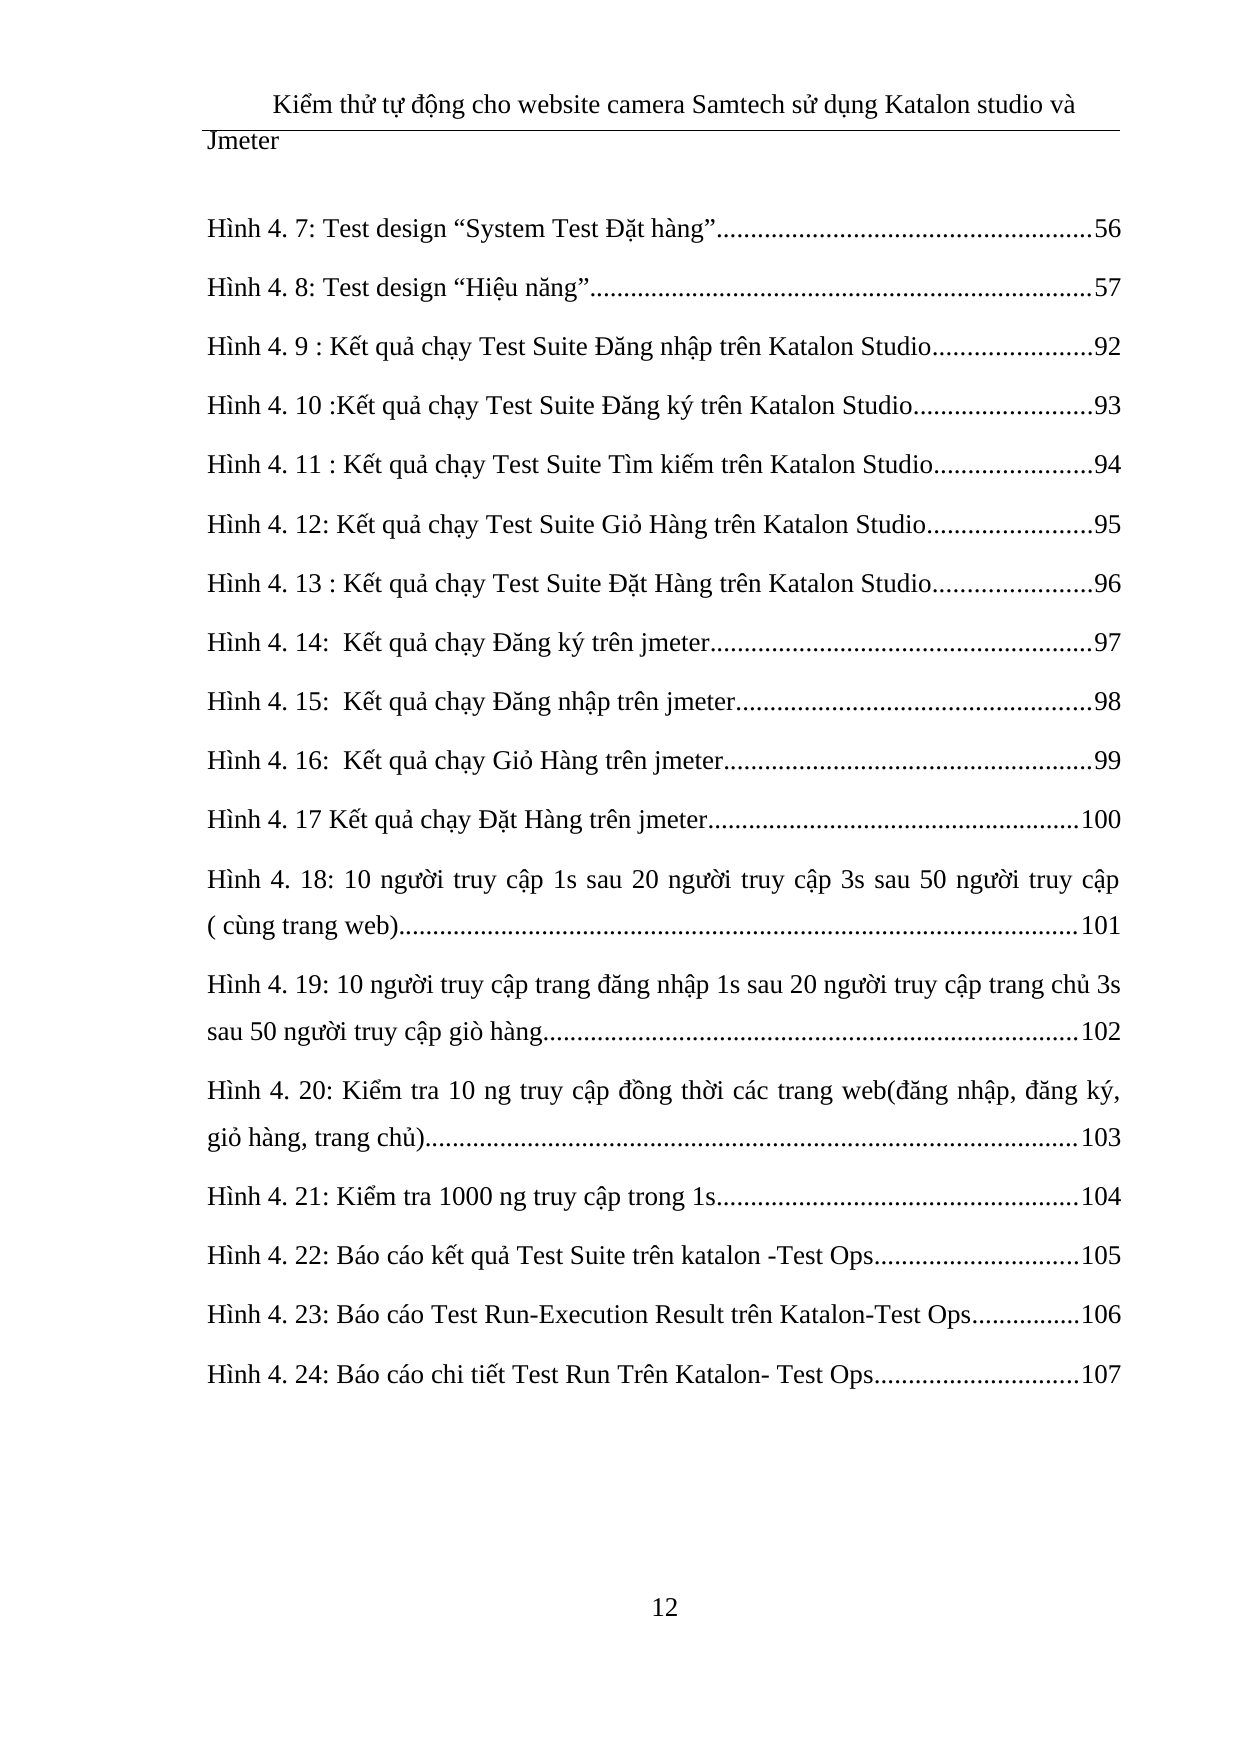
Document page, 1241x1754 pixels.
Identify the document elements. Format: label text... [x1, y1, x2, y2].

text Hình 4. 9 : Kết quả chạy Test Suite Đăng nhập trên Katalon Studio 92 [207, 330, 1122, 361]
text Hình 4. 17 Kết quả chạy Đặt Hàng trên jmeter 100 [207, 804, 1122, 835]
text Hình 4. 13 : Kết quả chạy Test Suite Đặt Hàng trên Katalon Studio 96 [207, 567, 1122, 598]
text Hình 4. 8: Test design “Hiệu năng” 57 [207, 271, 1122, 302]
text Hình 4. 10 :Kết quả chạy Test Suite Đăng ký trên Katalon Studio 93 [207, 389, 1122, 421]
text Hình 4. 24: Báo cáo chi tiết Test Run Trên Katalon- Test Ops 107 [207, 1358, 1122, 1389]
text Hình 4. 15: Kết quả chạy Đăng nhập trên jmeter 98 [207, 685, 1122, 716]
text Hình 4. 16: Kết quả chạy Giỏ Hàng trên jmeter 99 [207, 744, 1122, 776]
text Hình 4. 21: Kiểm tra 1000 ng truy cập trong 1s 104 [207, 1180, 1122, 1211]
text Hình 4. 22: Báo cáo kết quả Test Suite trên katalon -Test Ops 105 [207, 1239, 1122, 1271]
text Hình 4. 11 : Kết quả chạy Test Suite Tìm kiếm trên Katalon Studio 94 [207, 449, 1122, 480]
text Hình 4. 19: 10 người truy cập trang đăng nhập 1s sau 20 người truy cập trang chủ 3s sau 50 người truy cập giò hàng 102 [207, 969, 1122, 1046]
text Hình 4. 14: Kết quả chạy Đăng ký trên jmeter 97 [207, 626, 1122, 657]
text Hình 4. 12: Kết quả chạy Test Suite Giỏ Hàng trên Katalon Studio 95 [207, 508, 1122, 539]
text Hình 4. 20: Kiểm tra 10 ng truy cập đồng thời các trang web(đăng nhập, đăng ký, giỏ hàng, trang chủ) 103 [207, 1074, 1122, 1152]
text Hình 4. 23: Báo cáo Test Run-Execution Result trên Katalon-Test Ops 106 [207, 1299, 1122, 1330]
text Hình 4. 7: Test design “System Test Đặt hàng” 56 [207, 212, 1122, 243]
text Hình 4. 18: 10 người truy cập 1s sau 20 người truy cập 3s sau 50 người truy cập ( cùng trang web) 101 [207, 863, 1122, 941]
